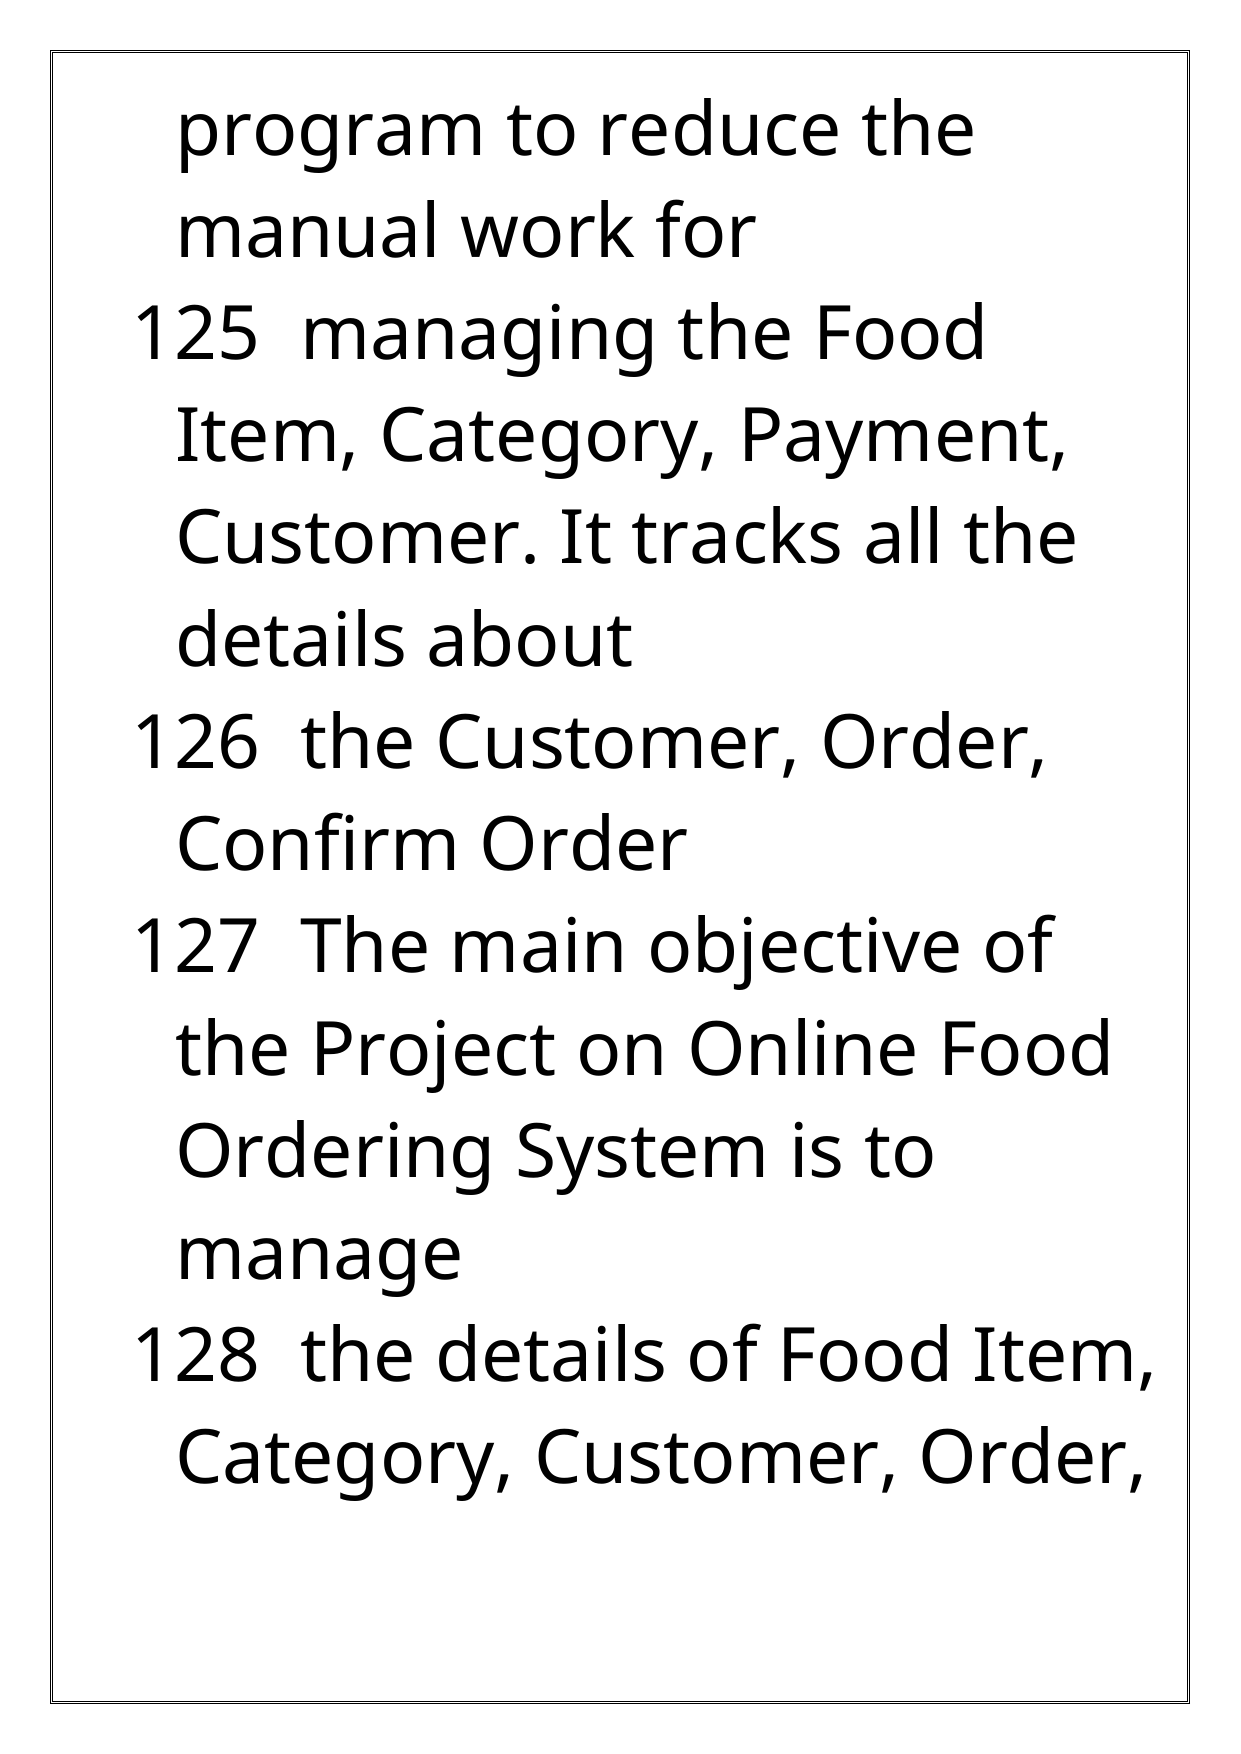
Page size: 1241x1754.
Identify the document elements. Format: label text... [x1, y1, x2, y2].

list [131, 1301, 1165, 1506]
list The main objective of the Project on Online Food Ordering System is to manage [131, 892, 1165, 1301]
list managing the Food Item, Category, Payment, Customer. It tracks all the details about [131, 279, 1165, 688]
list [131, 75, 1165, 279]
list the Customer, Order, Confirm Order [131, 688, 1165, 892]
